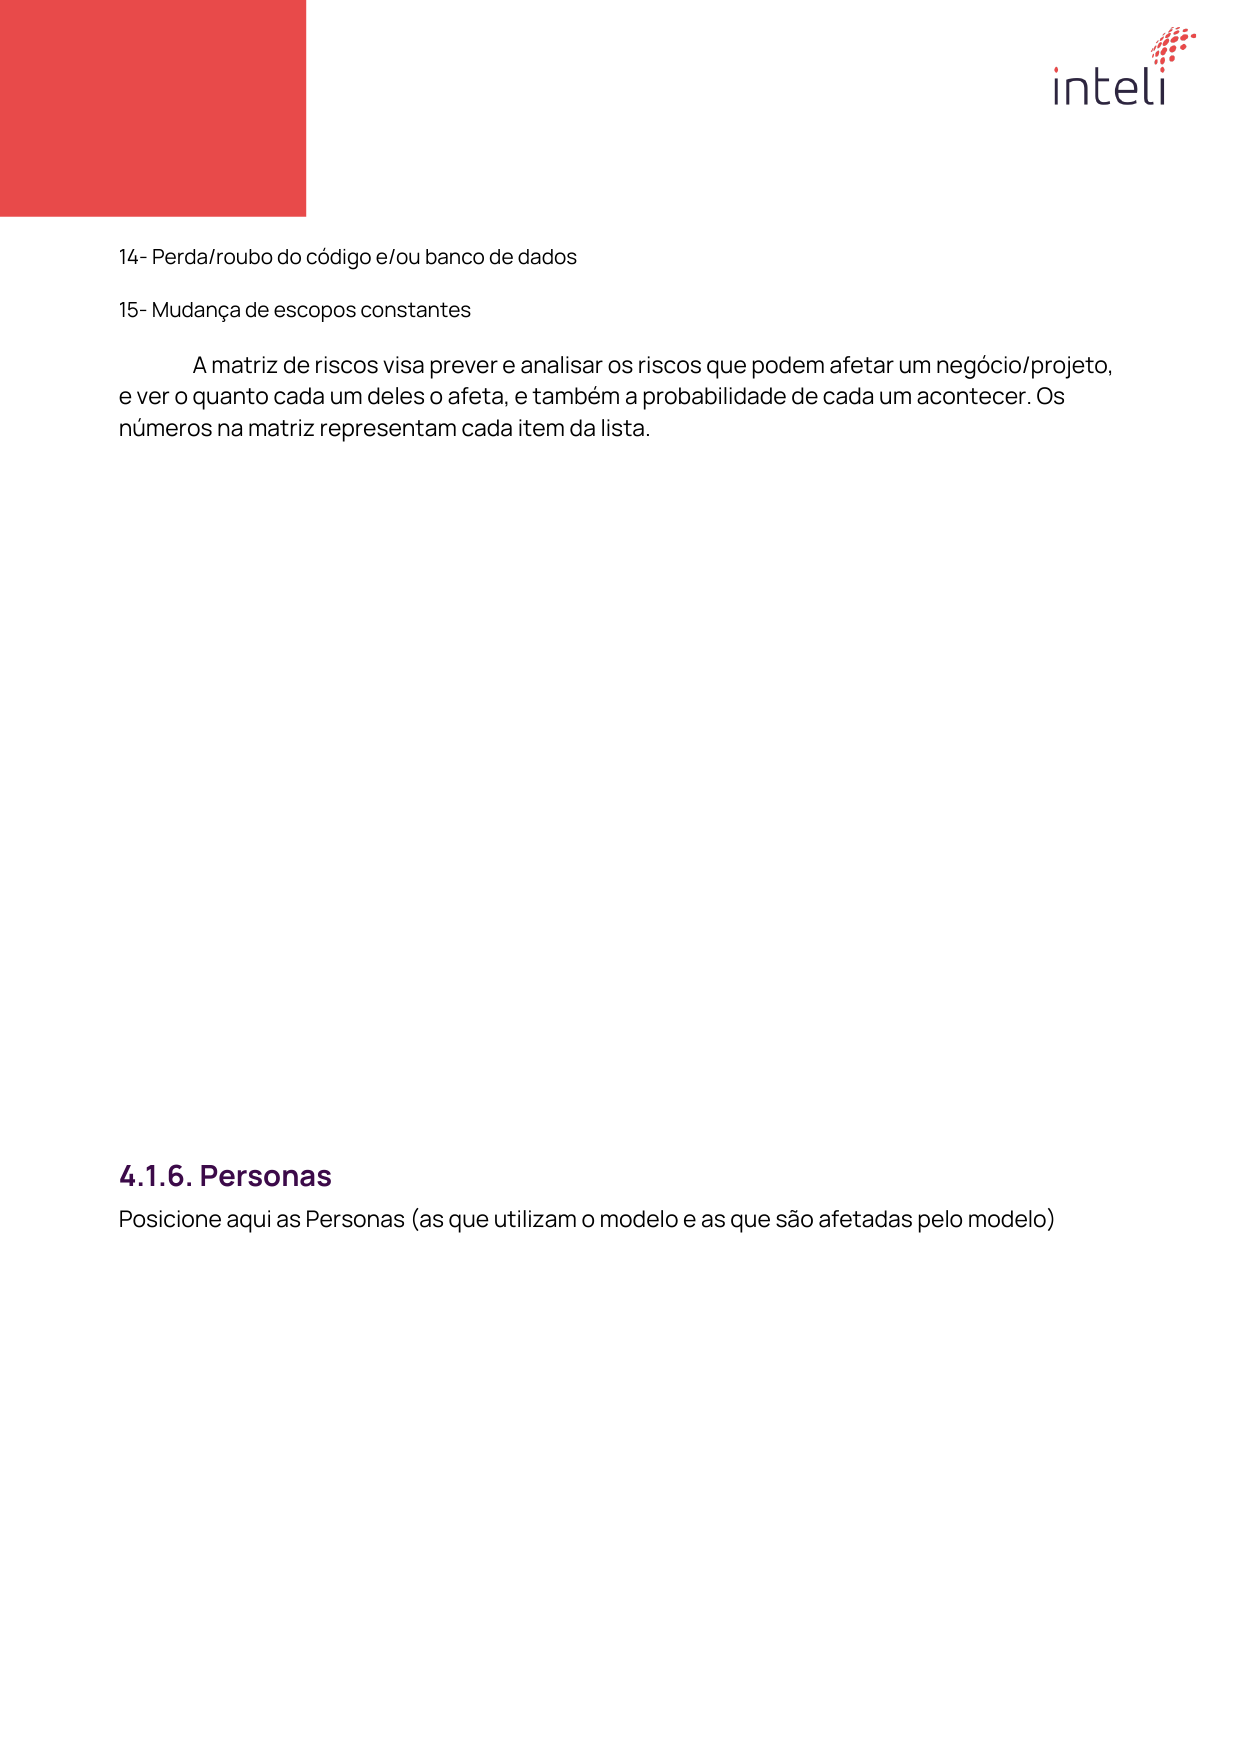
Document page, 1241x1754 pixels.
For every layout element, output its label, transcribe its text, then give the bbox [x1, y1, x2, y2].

text 14- Perda/roubo do código e/ou banco de dados [118, 124, 1122, 271]
picture [0, 0, 307, 217]
text 15- Mudança de escopos constantes [118, 296, 1122, 324]
text A matriz de riscos visa prever e analisar os riscos que podem afetar um negócio/projeto, e ver o quanto cada um deles o afeta, e também a probabilidade de cada um acontecer. Os números na matriz representam cada item da lista. [118, 349, 1122, 443]
picture [1054, 27, 1197, 105]
text Posicione aqui as Personas (as que utilizam o modelo e as que são afetadas pelo modelo) [118, 1203, 1122, 1235]
subtitle 4.1.6. Personas [118, 1155, 1122, 1195]
